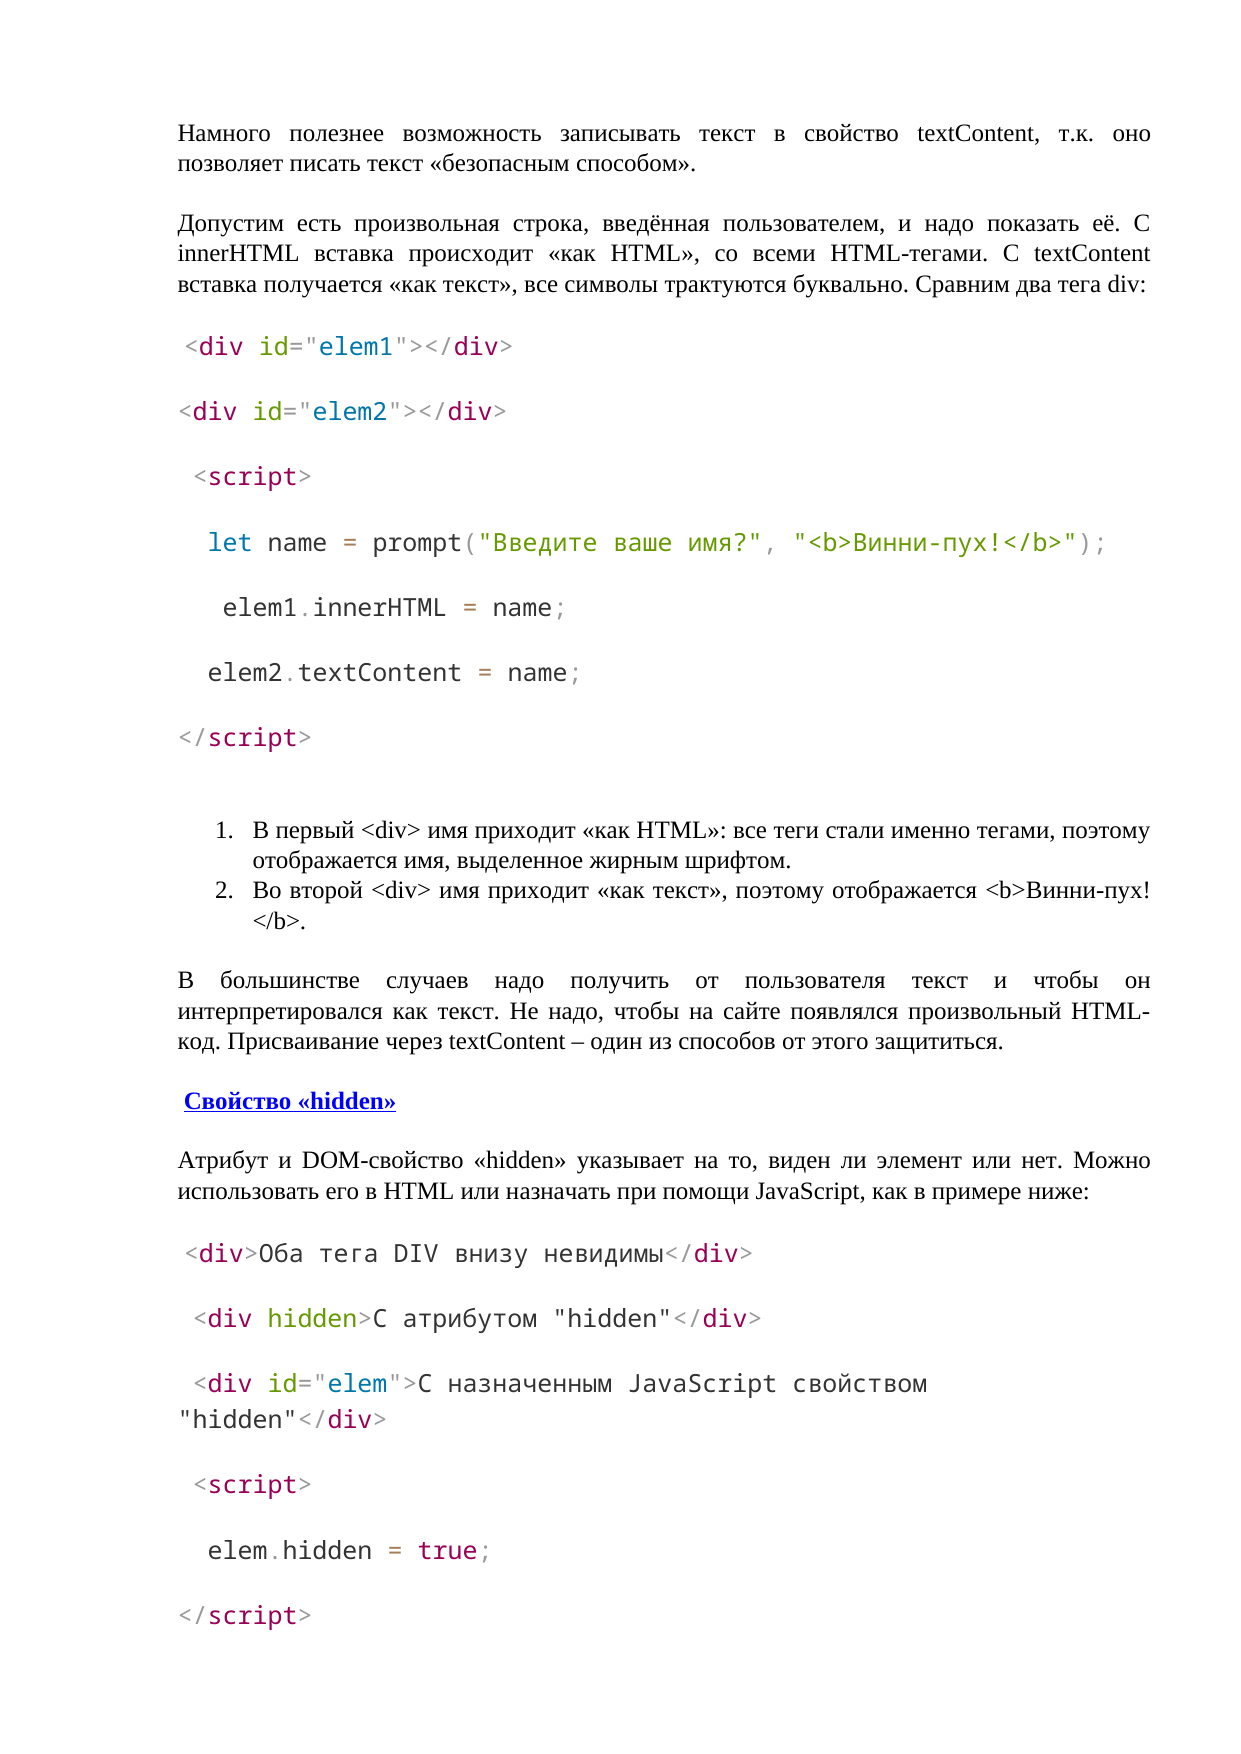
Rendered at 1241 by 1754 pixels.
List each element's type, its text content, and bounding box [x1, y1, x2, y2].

text <div id="elem2"></div> [177, 394, 1152, 428]
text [177, 118, 1152, 177]
text elem1.innerHTML = name; [177, 589, 1152, 623]
text <div id="elem1"></div> [177, 328, 1152, 363]
list В первый <div> имя приходит «как HTML»: все теги стали именно тегами, поэтому отображается имя, выделенное жирным шрифтом. [215, 815, 1152, 874]
text <div hidden>С атрибутом "hidden"</div> [177, 1301, 1152, 1335]
text Атрибут и DOM-свойство «hidden» указывает на то, виден ли элемент или нет. Можно использовать его в HTML или назначать при помощи JavaScript, как в примере ниже: [177, 1146, 1152, 1205]
text <script> [177, 1467, 1152, 1501]
text elem2.textContent = name; [177, 654, 1152, 689]
text <div>Оба тега DIV внизу невидимы</div> [177, 1236, 1152, 1269]
text Свойство «hidden» [177, 1086, 1152, 1115]
text В большинстве случаев надо получить от пользователя текст и чтобы он интерпретировался как текст. Не надо, чтобы на сайте появлялся произвольный HTML-код. Присваивание через textContent – один из способов от этого защититься. [177, 966, 1152, 1055]
text let name = prompt("Введите ваше имя?", "<b>Винни-пух!</b>"); [177, 524, 1152, 558]
text <div id="elem">С назначенным JavaScript свойством "hidden"</div> [177, 1366, 1152, 1436]
text elem.hidden = true; [177, 1532, 1152, 1566]
text Допустим есть произвольная строка, введённая пользователем, и надо показать её. С innerHTML вставка происходит «как HTML», со всеми HTML-тегами. С textContent вставка получается «как текст», все символы трактуются буквально. Сравним два тега div: [177, 208, 1152, 298]
text </script> [177, 1598, 1152, 1632]
list Во второй <div> имя приходит «как текст», поэтому отображается <b>Винни-пух!</b>. [215, 876, 1152, 935]
text <script> [177, 459, 1152, 493]
text </script> [177, 720, 1152, 754]
